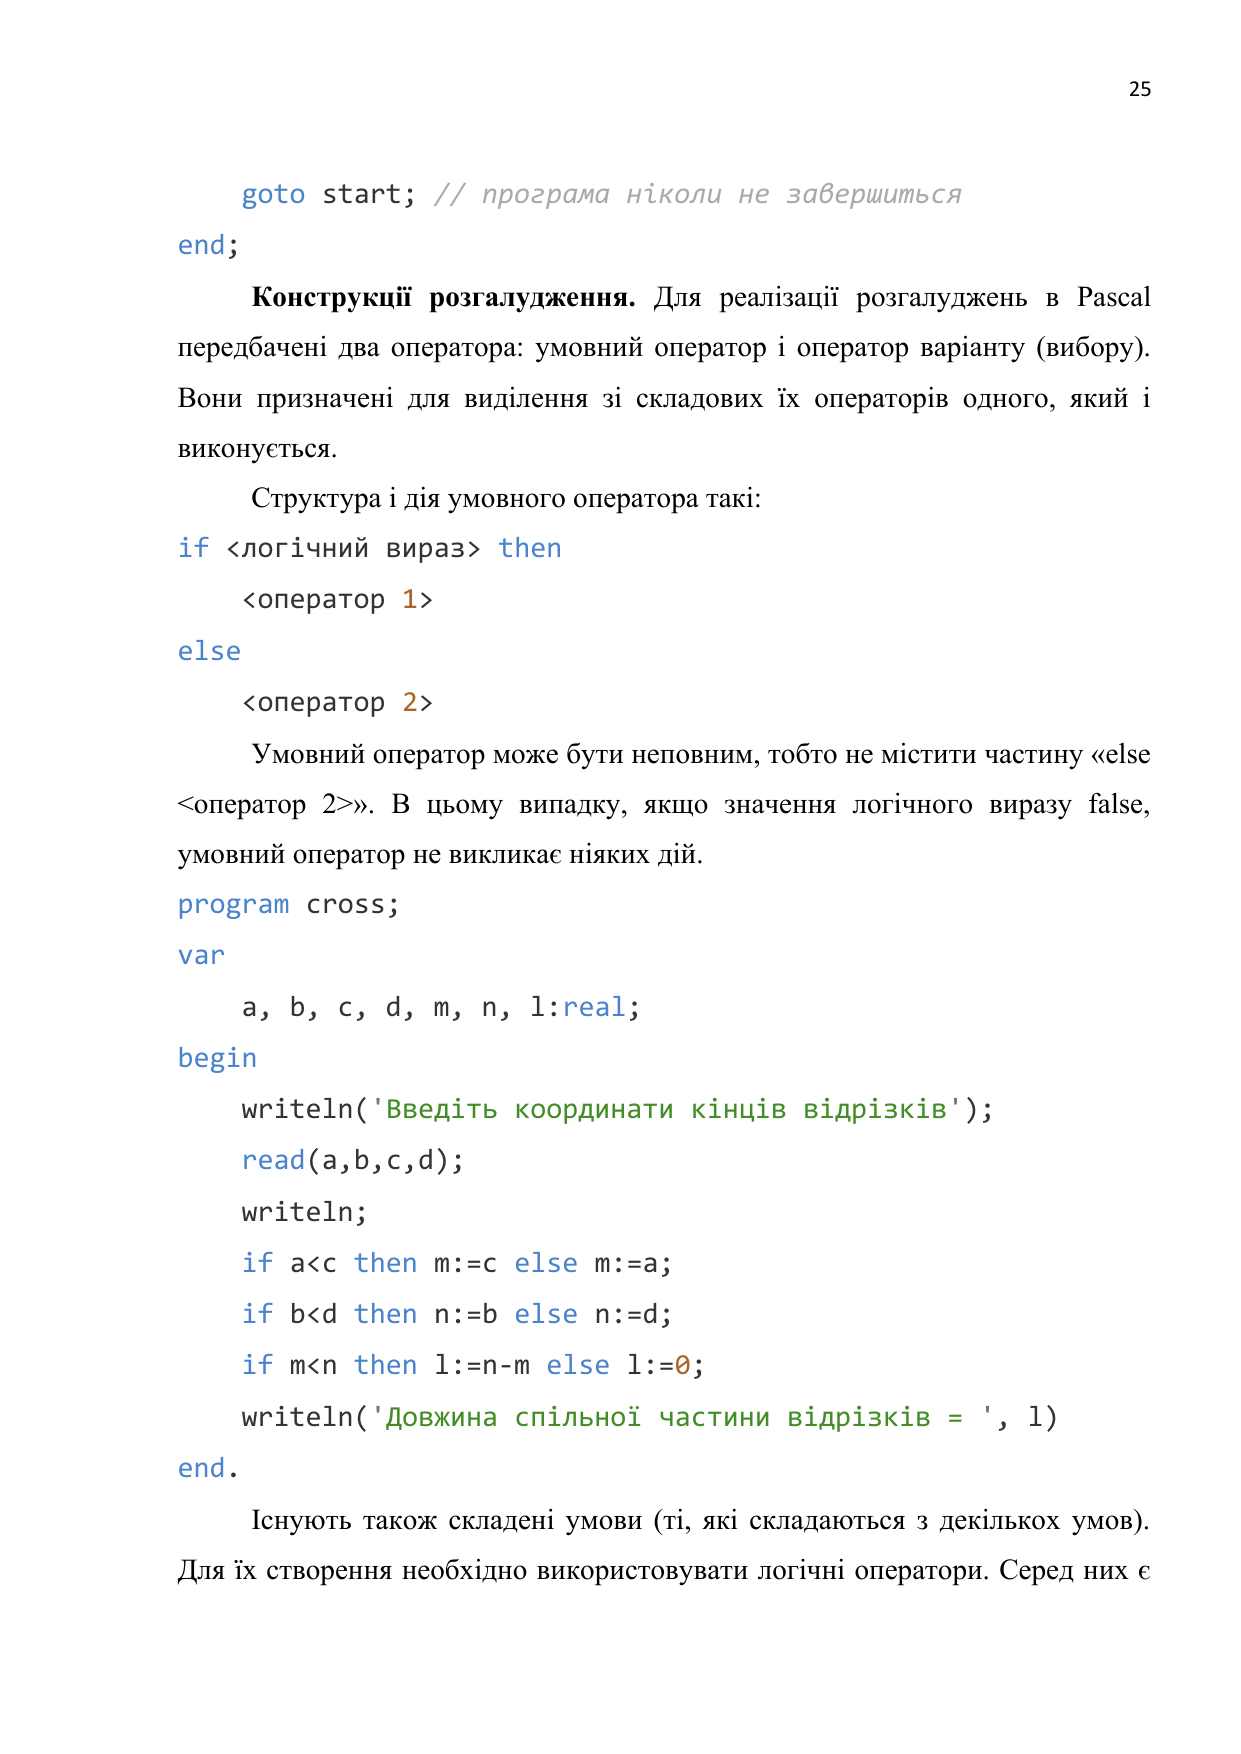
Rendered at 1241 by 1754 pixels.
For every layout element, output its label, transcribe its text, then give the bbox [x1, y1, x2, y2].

text Структура і дія умовного оператора такі: [177, 481, 1152, 514]
text <оператор 2> [177, 684, 1152, 719]
text program cross; [177, 887, 1152, 921]
text a, b, c, d, m, n, l:real; [177, 989, 1152, 1023]
text begin [177, 1041, 1152, 1075]
text goto start; // програма ніколи не завершиться [177, 177, 1152, 211]
text if m<n then l:=n-m else l:=0; [177, 1348, 1152, 1382]
text if a<c then m:=c else m:=a; [177, 1246, 1152, 1280]
text if <логічний вираз> then [177, 531, 1152, 565]
text writeln; [177, 1194, 1152, 1228]
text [177, 1502, 1152, 1586]
text writeln('Введіть координати кінців відрізків'); [177, 1092, 1152, 1126]
text var [177, 938, 1152, 972]
text writeln('Довжина спільної частини відрізків = ', l) [177, 1399, 1152, 1433]
text end; [177, 228, 1152, 262]
text Умовний оператор може бути неповним, тобто не містити частину «else <оператор 2>». В цьому випадку, якщо значення логічного виразу false, умовний оператор не викликає ніяких дій. [177, 736, 1152, 870]
text if b<d then n:=b else n:=d; [177, 1297, 1152, 1331]
text Конструкції розгалудження. Для реалізації розгалуджень в Pascal передбачені два оператора: умовний оператор і оператор варіанту (вибору). Вони призначені для виділення зі складових їх операторів одного, який і виконується. [177, 279, 1152, 464]
text else [177, 633, 1152, 667]
text read(a,b,с,d); [177, 1143, 1152, 1177]
text <оператор 1> [177, 582, 1152, 616]
text end. [177, 1451, 1152, 1485]
